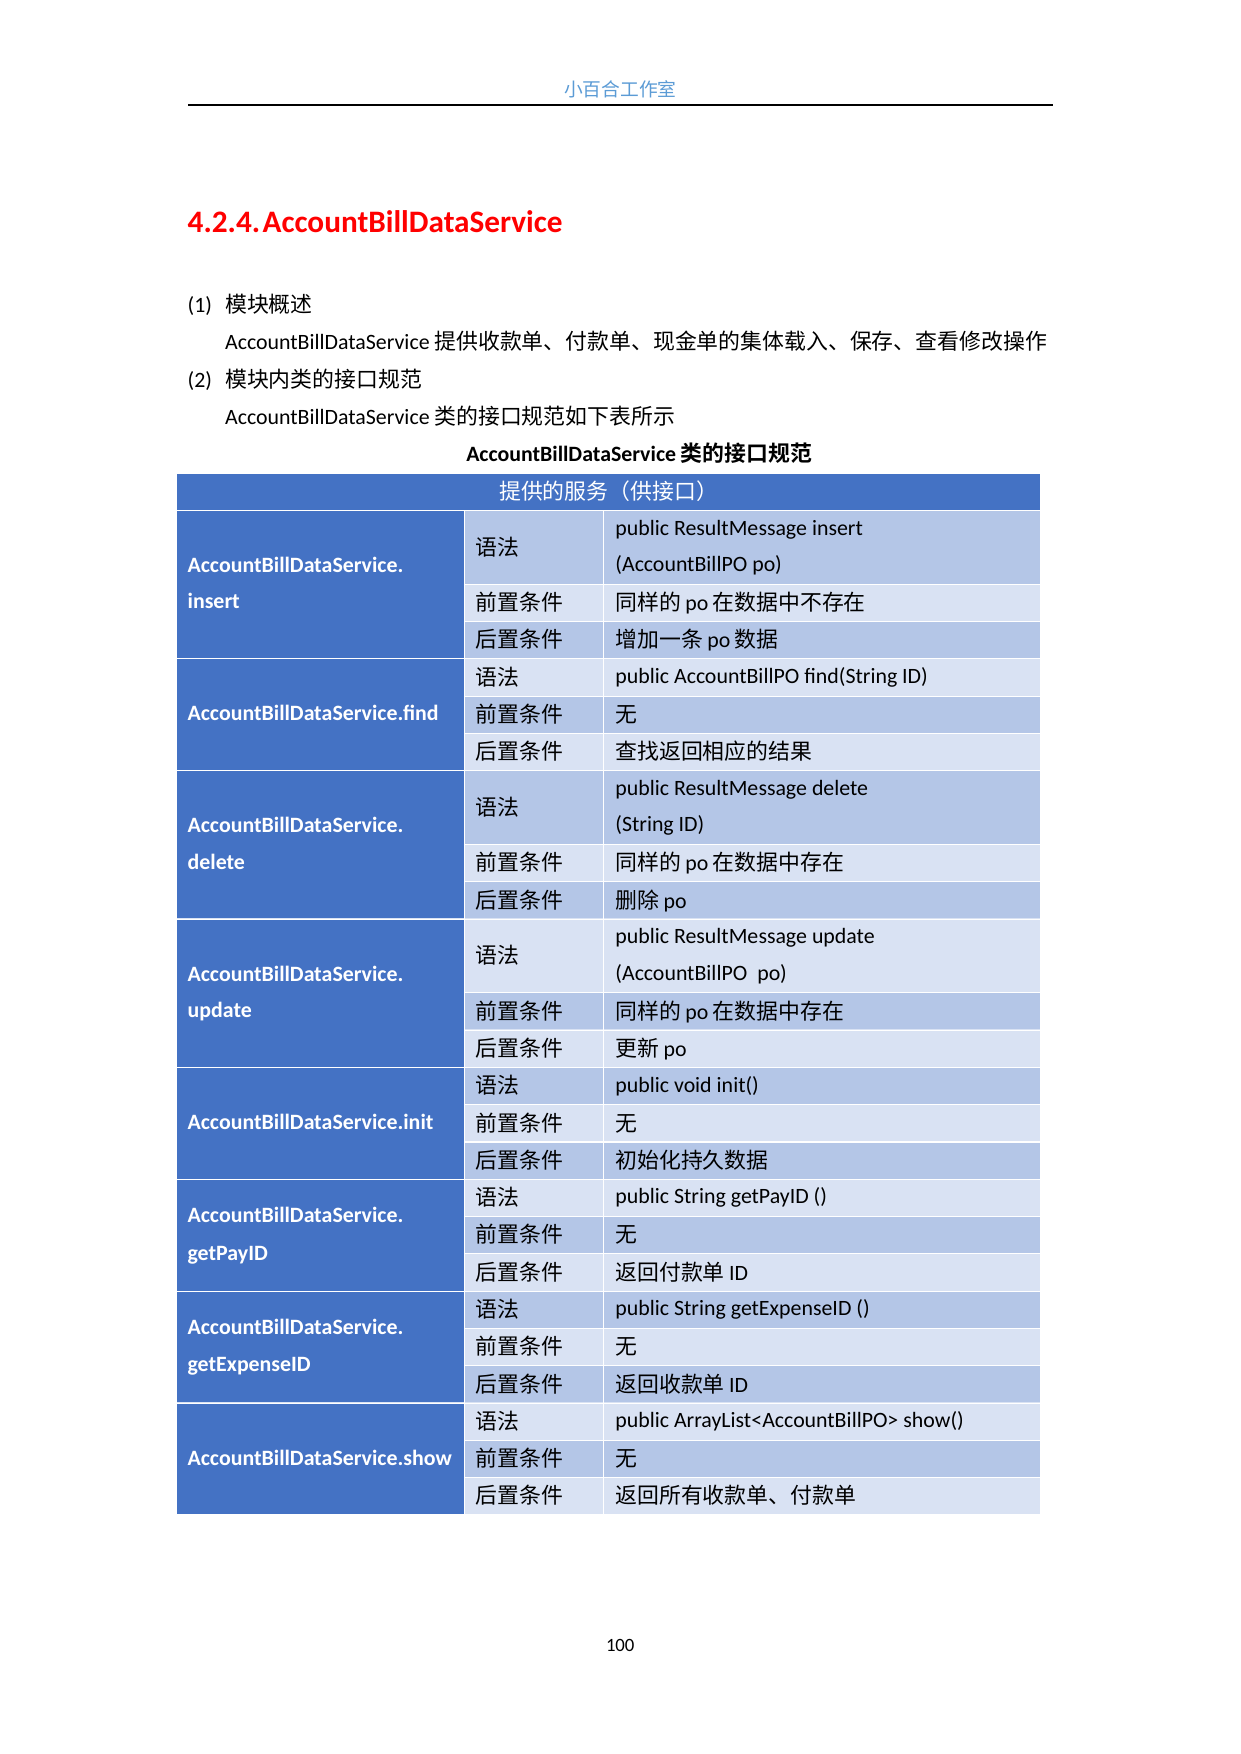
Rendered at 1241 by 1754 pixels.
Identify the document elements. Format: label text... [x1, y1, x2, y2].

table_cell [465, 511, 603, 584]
list AccountBillDataService类的接口规范如下表所示 [225, 398, 1053, 431]
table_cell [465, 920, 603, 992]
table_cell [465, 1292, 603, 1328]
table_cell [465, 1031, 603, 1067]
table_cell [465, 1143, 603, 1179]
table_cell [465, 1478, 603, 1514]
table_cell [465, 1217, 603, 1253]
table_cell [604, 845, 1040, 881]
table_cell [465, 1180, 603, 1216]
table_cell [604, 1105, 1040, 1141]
list AccountBillDataService提供收款单、付款单、现金单的集体载入、保存、查看修改操作 [225, 324, 1053, 356]
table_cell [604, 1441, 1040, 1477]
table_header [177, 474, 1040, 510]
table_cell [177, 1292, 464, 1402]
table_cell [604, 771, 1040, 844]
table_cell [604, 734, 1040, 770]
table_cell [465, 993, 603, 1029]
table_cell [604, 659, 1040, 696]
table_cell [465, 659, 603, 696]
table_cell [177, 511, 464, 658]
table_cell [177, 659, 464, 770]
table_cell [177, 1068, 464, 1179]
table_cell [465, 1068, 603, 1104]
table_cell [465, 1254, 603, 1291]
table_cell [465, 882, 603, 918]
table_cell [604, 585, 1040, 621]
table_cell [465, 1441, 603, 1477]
list AccountBillDataService类的接口规范 [225, 436, 1053, 468]
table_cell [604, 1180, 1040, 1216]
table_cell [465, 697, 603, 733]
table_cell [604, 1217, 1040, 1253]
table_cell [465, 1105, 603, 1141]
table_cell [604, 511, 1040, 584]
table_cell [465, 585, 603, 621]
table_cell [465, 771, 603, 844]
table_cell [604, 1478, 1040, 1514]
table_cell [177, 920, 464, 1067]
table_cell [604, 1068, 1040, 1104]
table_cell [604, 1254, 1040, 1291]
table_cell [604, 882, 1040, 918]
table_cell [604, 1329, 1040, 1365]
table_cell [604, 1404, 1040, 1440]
subtitle AccountBillDataService [187, 189, 1053, 254]
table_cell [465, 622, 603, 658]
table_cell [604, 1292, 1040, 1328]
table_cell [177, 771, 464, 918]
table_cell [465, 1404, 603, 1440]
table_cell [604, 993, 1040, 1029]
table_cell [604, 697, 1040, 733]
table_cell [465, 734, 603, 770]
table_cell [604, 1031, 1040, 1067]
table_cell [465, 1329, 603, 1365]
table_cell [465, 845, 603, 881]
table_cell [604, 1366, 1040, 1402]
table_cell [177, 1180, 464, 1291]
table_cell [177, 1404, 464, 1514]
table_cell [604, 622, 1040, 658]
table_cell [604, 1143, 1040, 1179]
list 模块概述 [187, 287, 1053, 319]
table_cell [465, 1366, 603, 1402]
list 模块内类的接口规范 [187, 361, 1053, 394]
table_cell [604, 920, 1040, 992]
